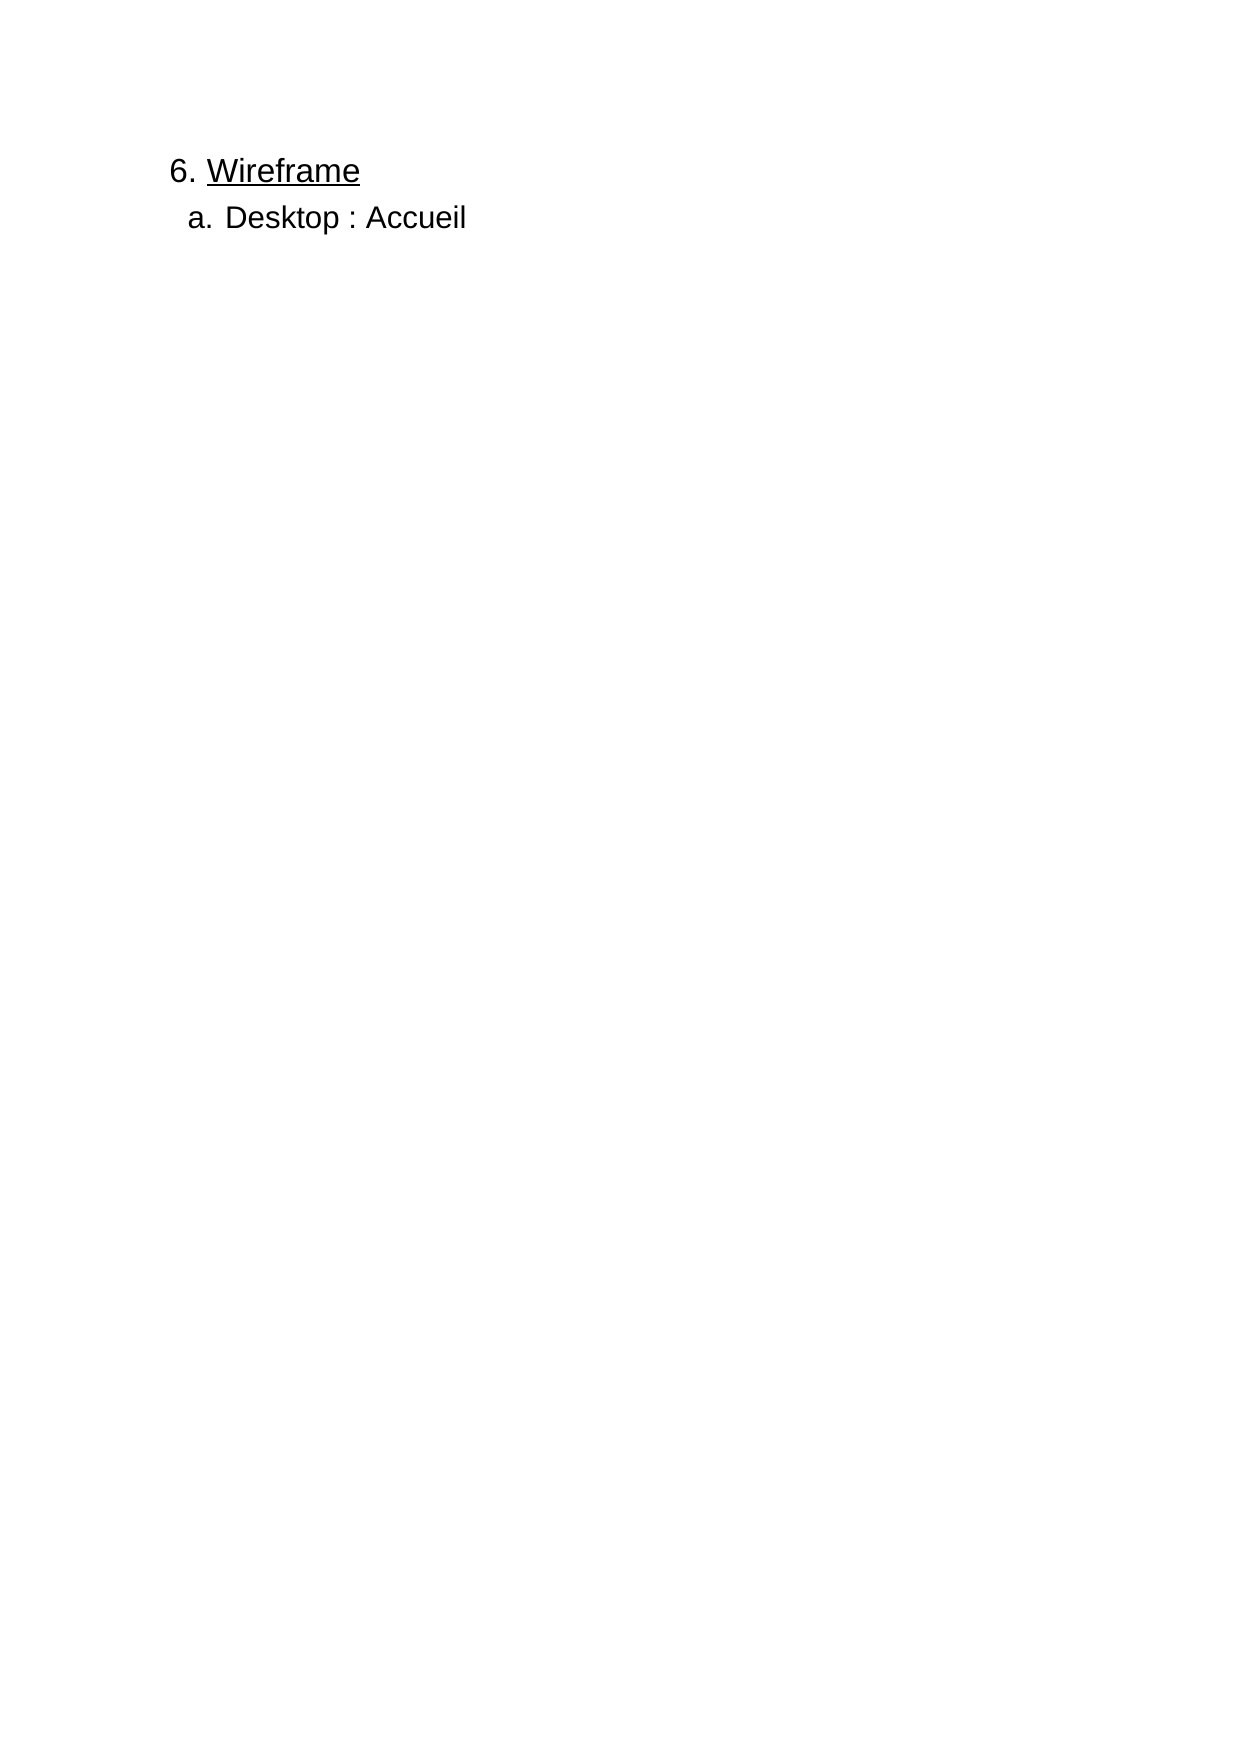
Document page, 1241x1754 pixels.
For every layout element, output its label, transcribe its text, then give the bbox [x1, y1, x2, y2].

subtitle Desktop : Accueil [187, 199, 1240, 235]
subtitle Wireframe [169, 151, 1240, 189]
